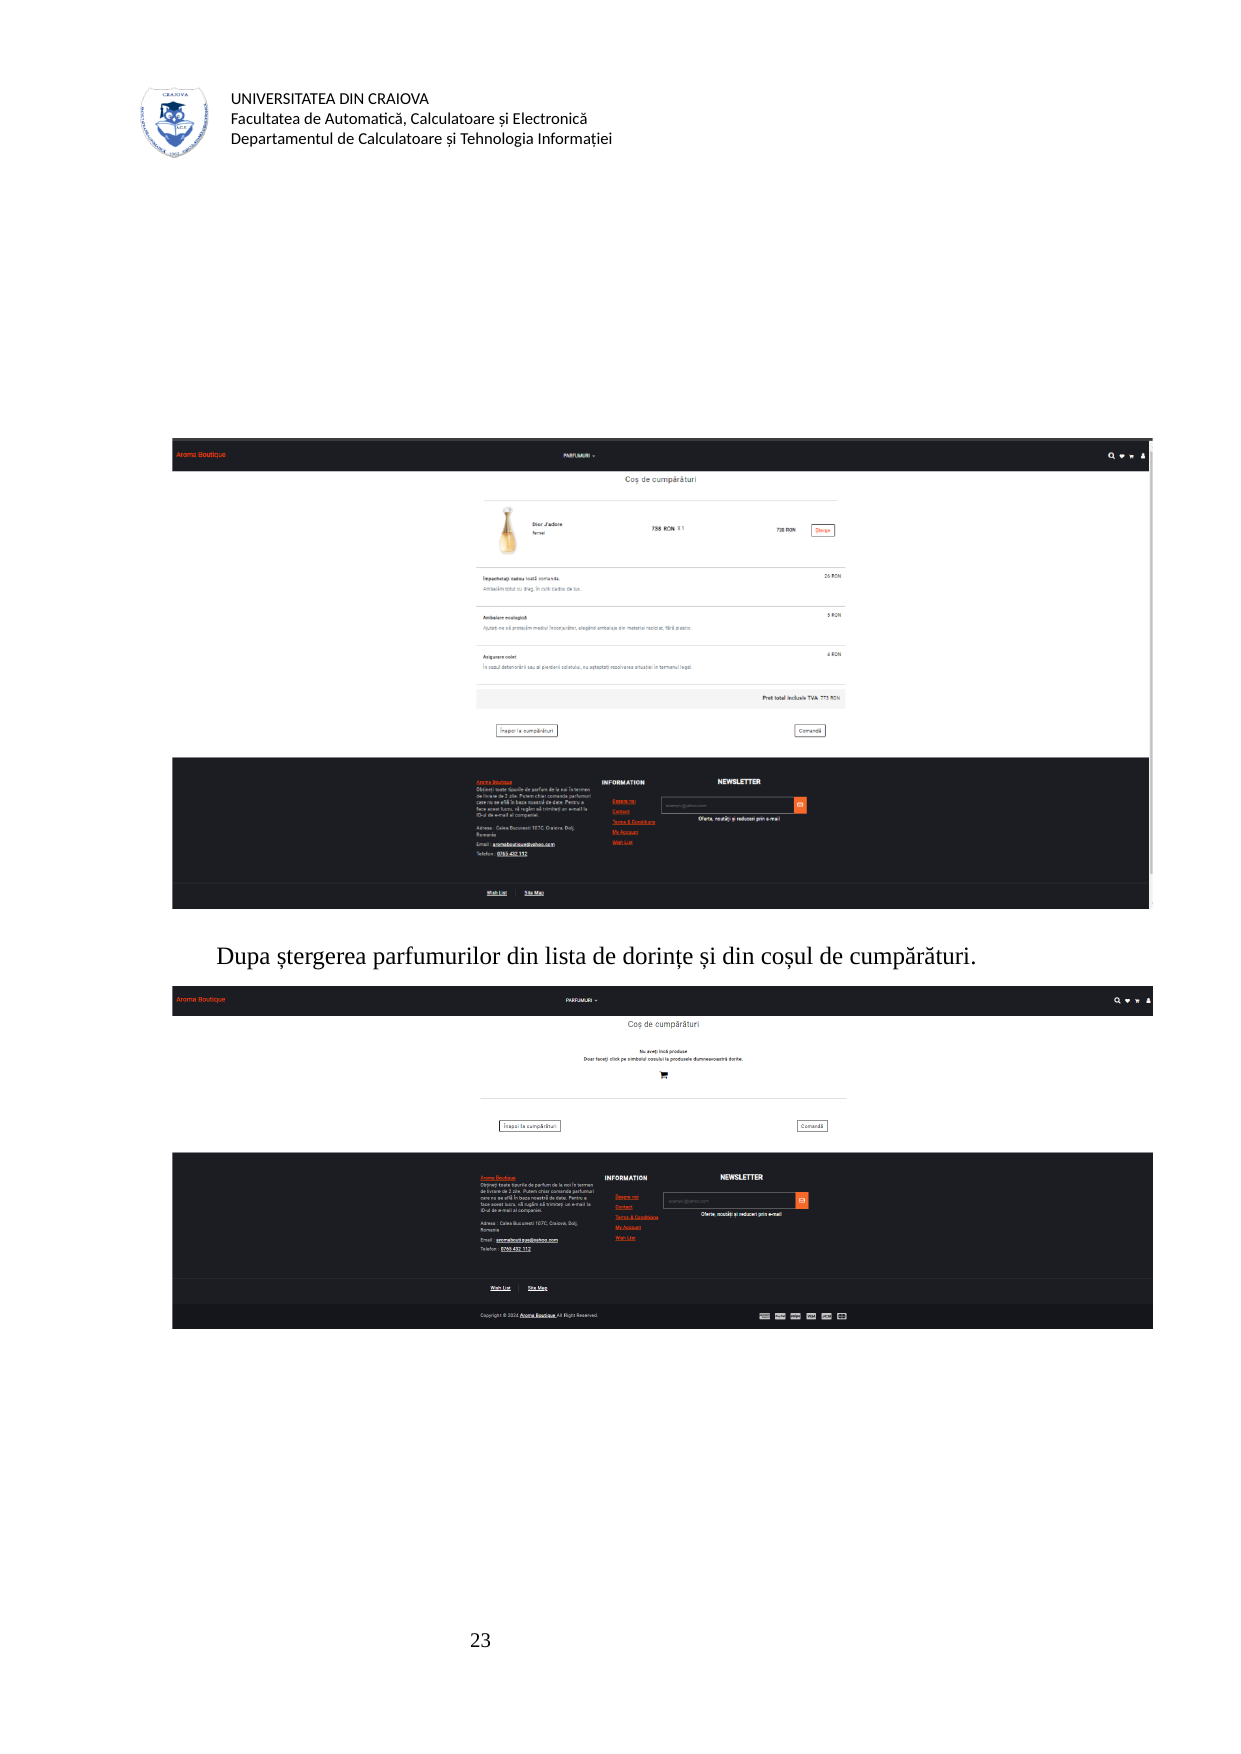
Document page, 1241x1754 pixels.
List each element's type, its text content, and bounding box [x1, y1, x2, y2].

list Dupa ștergerea parfumurilor din lista de dorințe și din coșul de cumpărături. [172, 939, 1111, 972]
picture [172, 986, 1153, 1329]
picture [140, 87, 209, 158]
picture [172, 438, 1153, 909]
